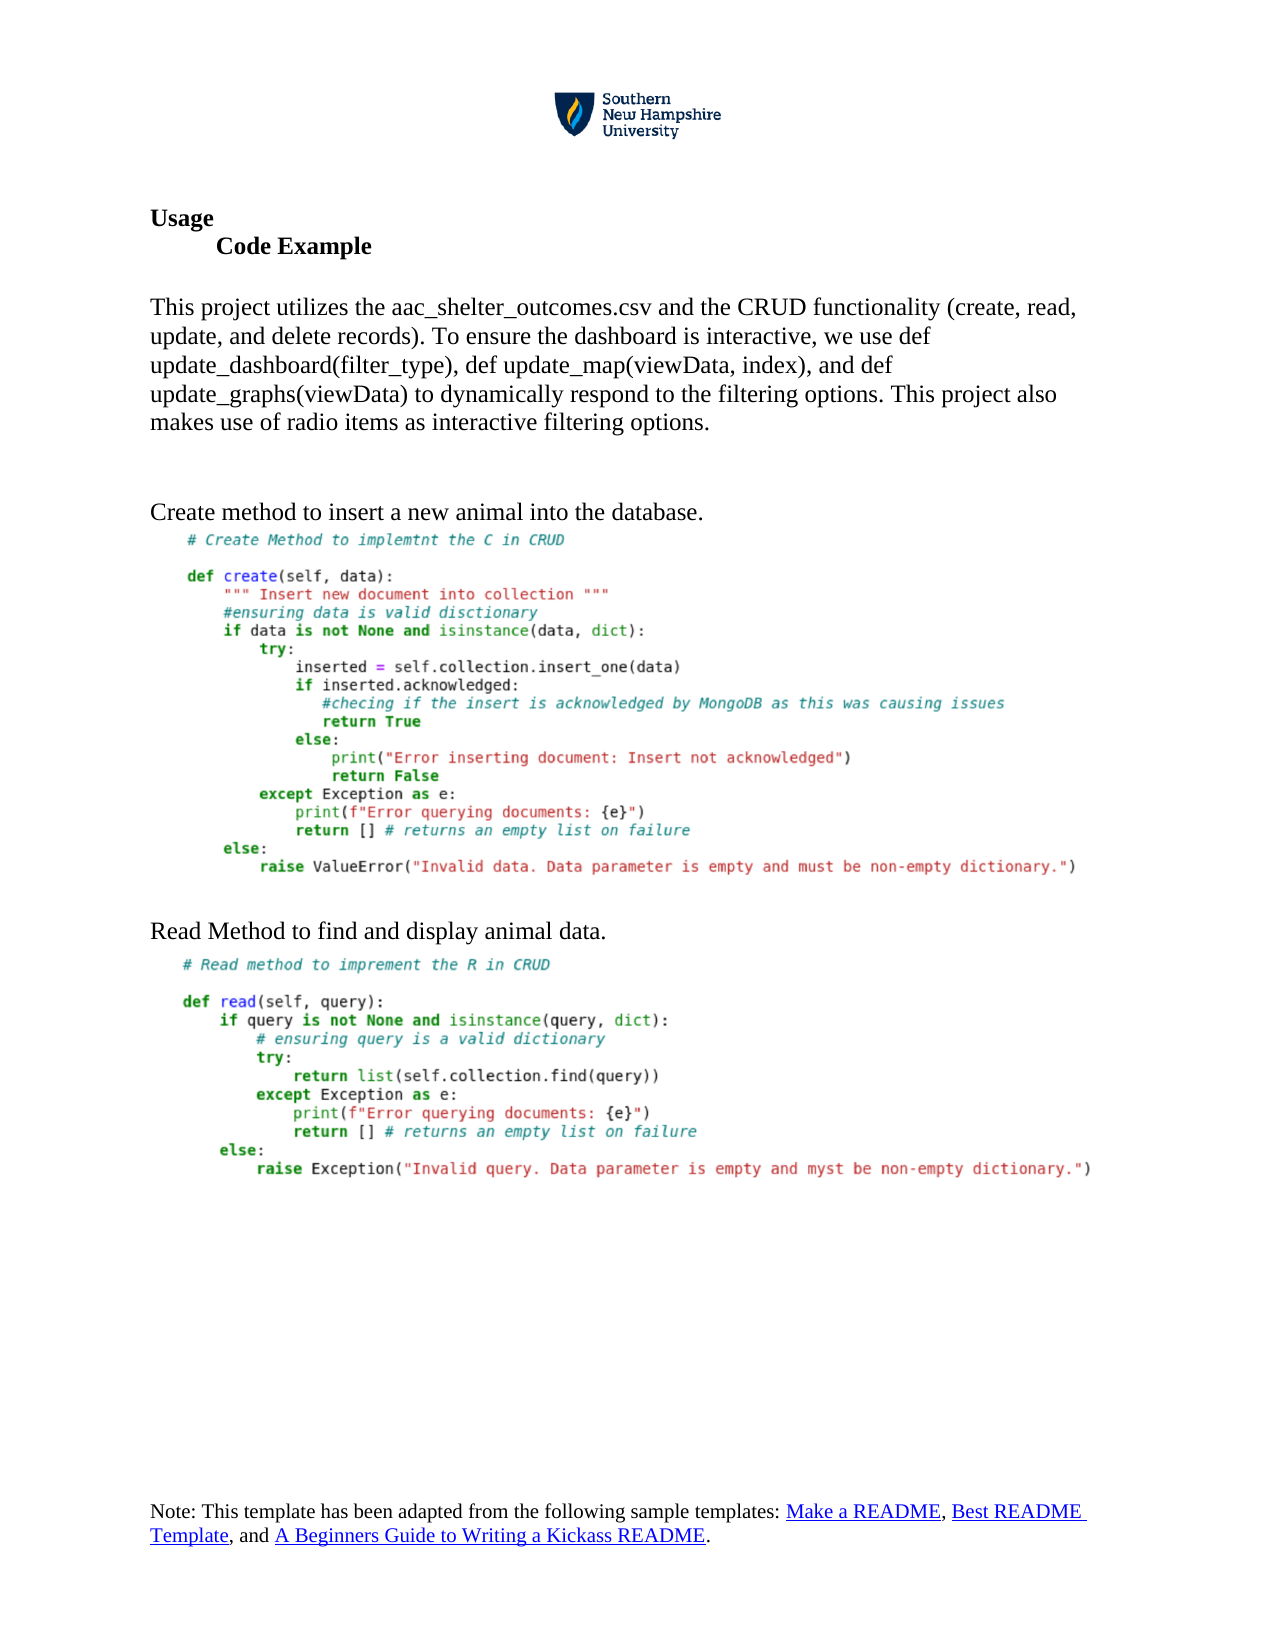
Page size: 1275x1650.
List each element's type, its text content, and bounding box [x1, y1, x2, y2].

text This project utilizes the aac_shelter_outcomes.csv and the CRUD functionality (create, read, update, and delete records). To ensure the dashboard is interactive, we use def update_dashboard(filter_type), def update_map(viewData, index), and def update_graphs(viewData) to dynamically respond to the filtering options. This project also makes use of radio items as interactive filtering options. [150, 292, 1125, 436]
text Read Method to find and display animal data. [150, 916, 1125, 945]
text Create method to insert a new animal into the database. [150, 497, 1125, 525]
picture [546, 75, 729, 154]
subtitle Code Example [150, 231, 1125, 260]
picture [150, 945, 1125, 1195]
picture [150, 525, 1125, 888]
subtitle Usage [150, 203, 1125, 231]
